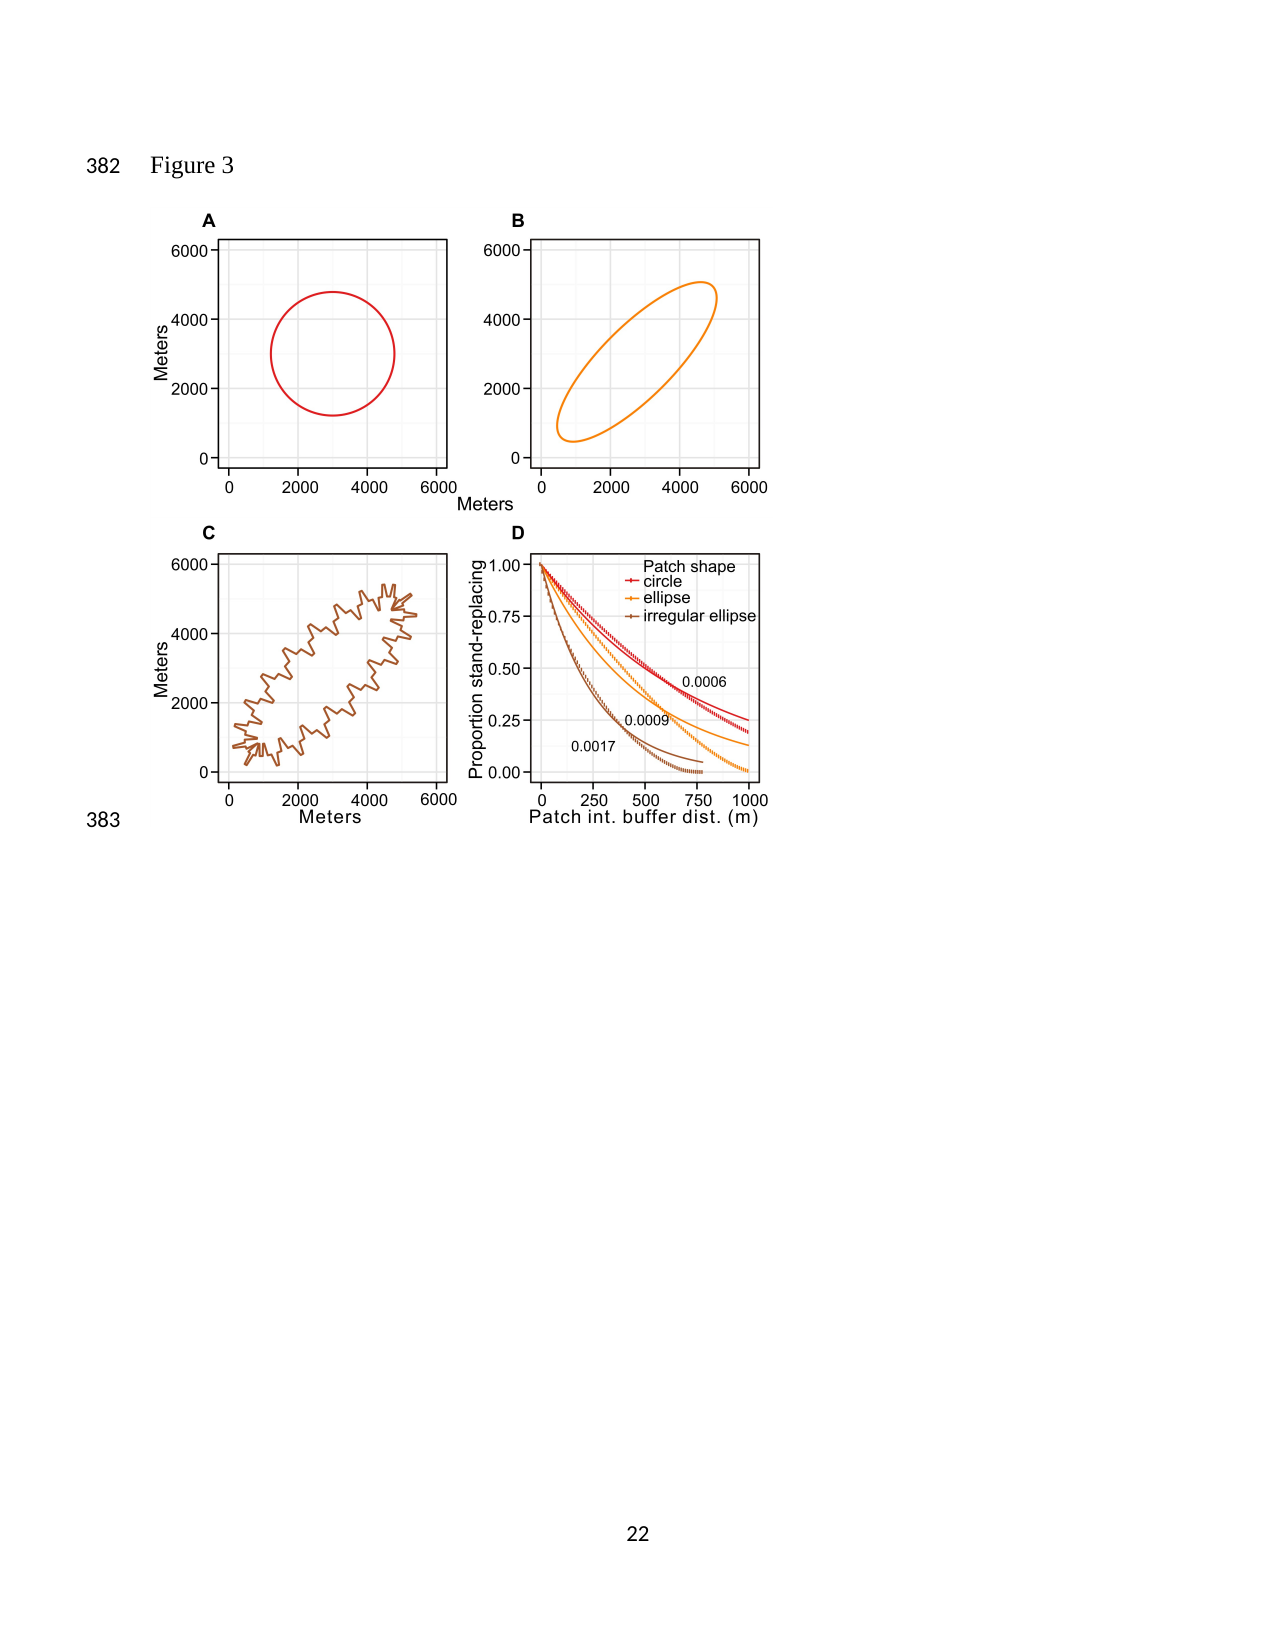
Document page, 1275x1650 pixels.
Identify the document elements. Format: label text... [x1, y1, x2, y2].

text Figure 3 [150, 150, 1125, 179]
picture [150, 207, 773, 827]
